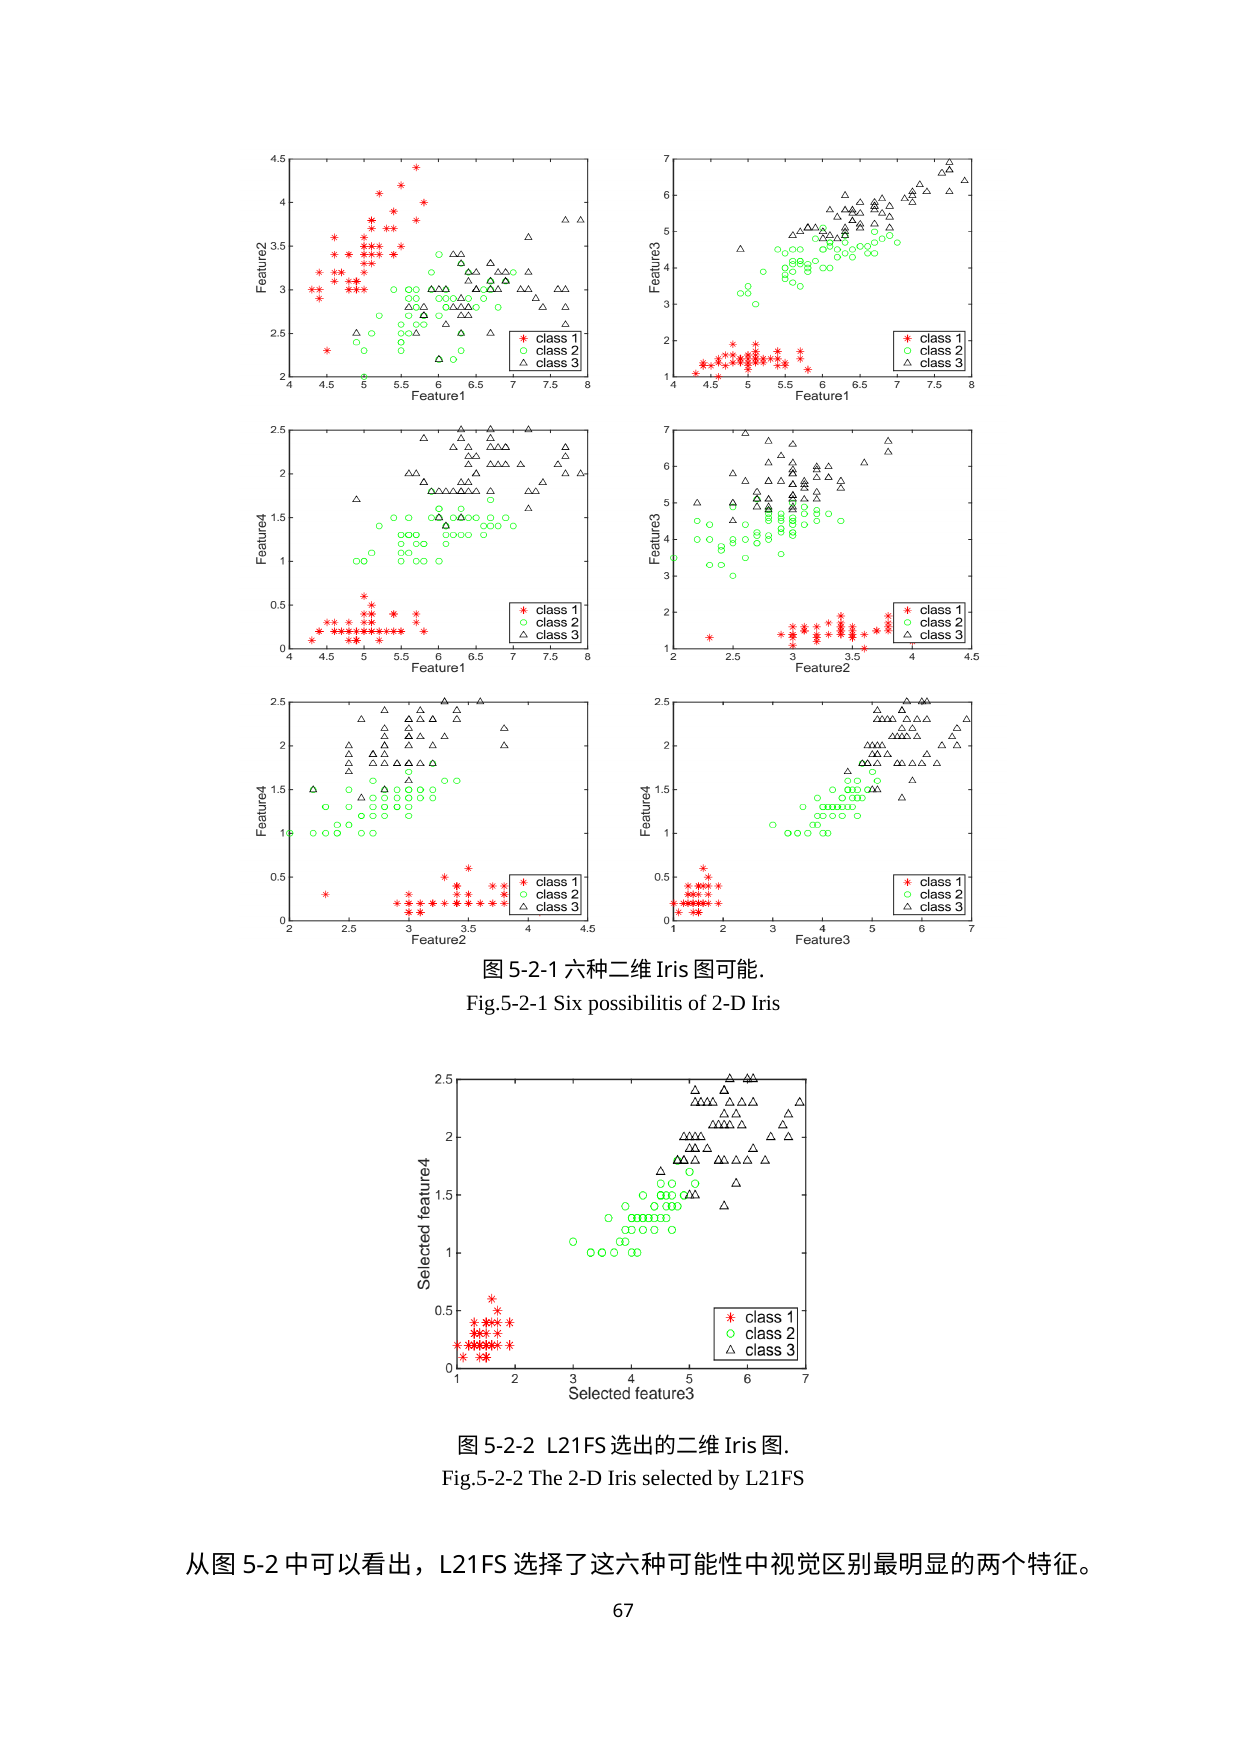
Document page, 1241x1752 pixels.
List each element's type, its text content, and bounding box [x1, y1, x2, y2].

text 图5-2-2 L21FS选出的二维Iris图. [142, 1427, 1104, 1461]
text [142, 1529, 1104, 1597]
text 图5-2-1六种二维Iris图可能. [142, 951, 1104, 985]
text Fig.5-2-2 The 2-D Iris selected by L21FS [142, 1461, 1104, 1495]
text Fig.5-2-1 Six possibilitis of 2-D Iris [142, 985, 1104, 1019]
